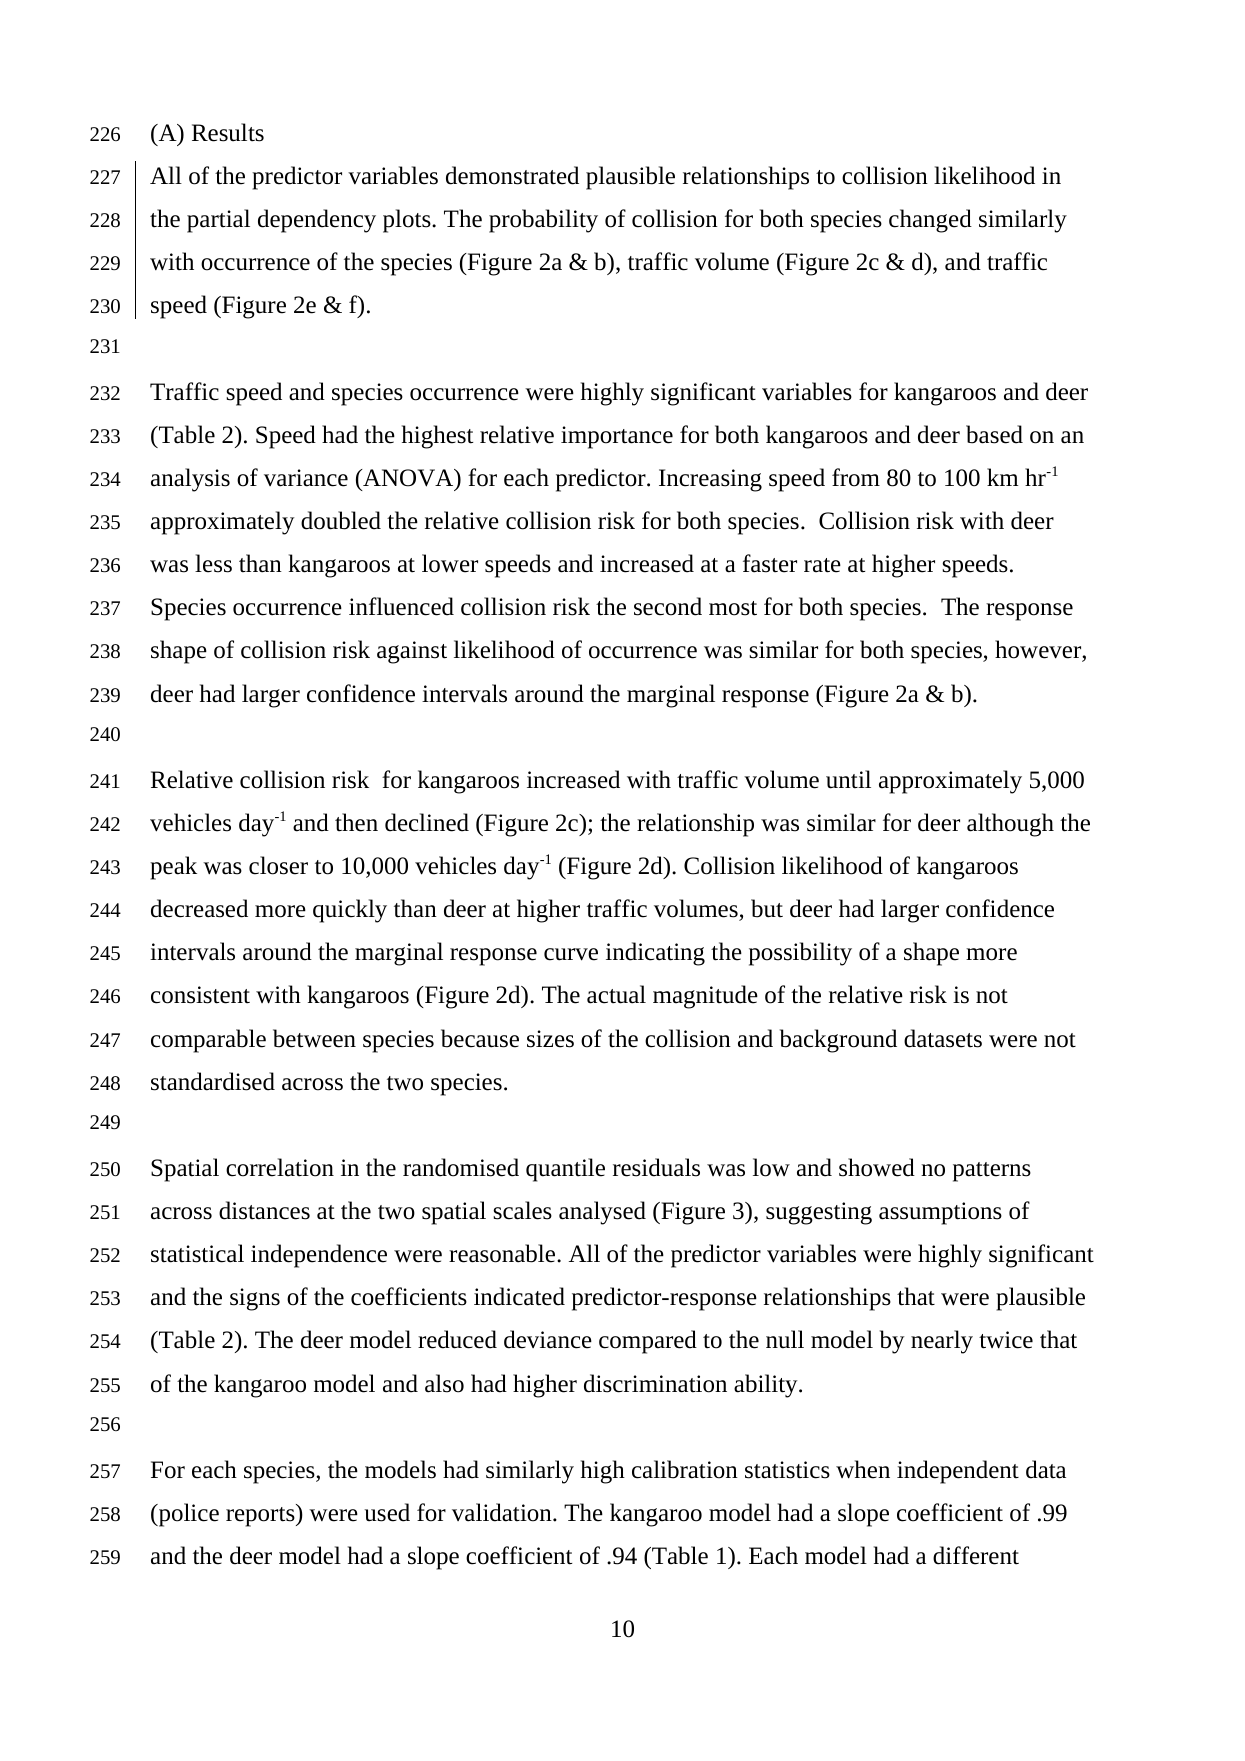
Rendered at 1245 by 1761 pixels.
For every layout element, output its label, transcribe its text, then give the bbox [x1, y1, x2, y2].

text Spatial correlation in the randomised quantile residuals was low and showed no patterns across distances at the two spatial scales analysed (Figure 3), suggesting assumptions of statistical independence were reasonable. All of the predictor variables were highly significant and the signs of the coefficients indicated predictor-response relationships that were plausible (Table 2). The deer model reduced deviance compared to the null model by nearly twice that of the kangaroo model and also had higher discrimination ability. [150, 1153, 1095, 1397]
list (A) Results [150, 118, 1095, 147]
text Relative collision risk for kangaroos increased with traffic volume until approximately 5,000 vehicles day-1 and then declined (Figure 2c); the relationship was similar for deer although the peak was closer to 10,000 vehicles day-1 (Figure 2d). Collision likelihood of kangaroos decreased more quickly than deer at higher traffic volumes, but deer had larger confidence intervals around the marginal response curve indicating the possibility of a shape more consistent with kangaroos (Figure 2d). The actual magnitude of the relative risk is not comparable between species because sizes of the collision and background datasets were not standardised across the two species. [150, 765, 1095, 1096]
text Traffic speed and species occurrence were highly significant variables for kangaroos and deer (Table 2). Speed had the highest relative importance for both kangaroos and deer based on an analysis of variance (ANOVA) for each predictor. Increasing speed from 80 to 100 km hr-1 approximately doubled the relative collision risk for both species. Collision risk with deer was less than kangaroos at lower speeds and increased at a faster rate at higher speeds. Species occurrence influenced collision risk the second most for both species. The response shape of collision risk against likelihood of occurrence was similar for both species, however, deer had larger confidence intervals around the marginal response (Figure 2a & b). [150, 377, 1095, 707]
list All of the predictor variables demonstrated plausible relationships to collision likelihood in the partial dependency plots. The probability of collision for both species changed similarly with occurrence of the species (Figure 2a & b), traffic volume (Figure 2c & d), and traffic speed (Figure 2e & f). [150, 161, 1095, 319]
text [150, 1455, 1095, 1570]
